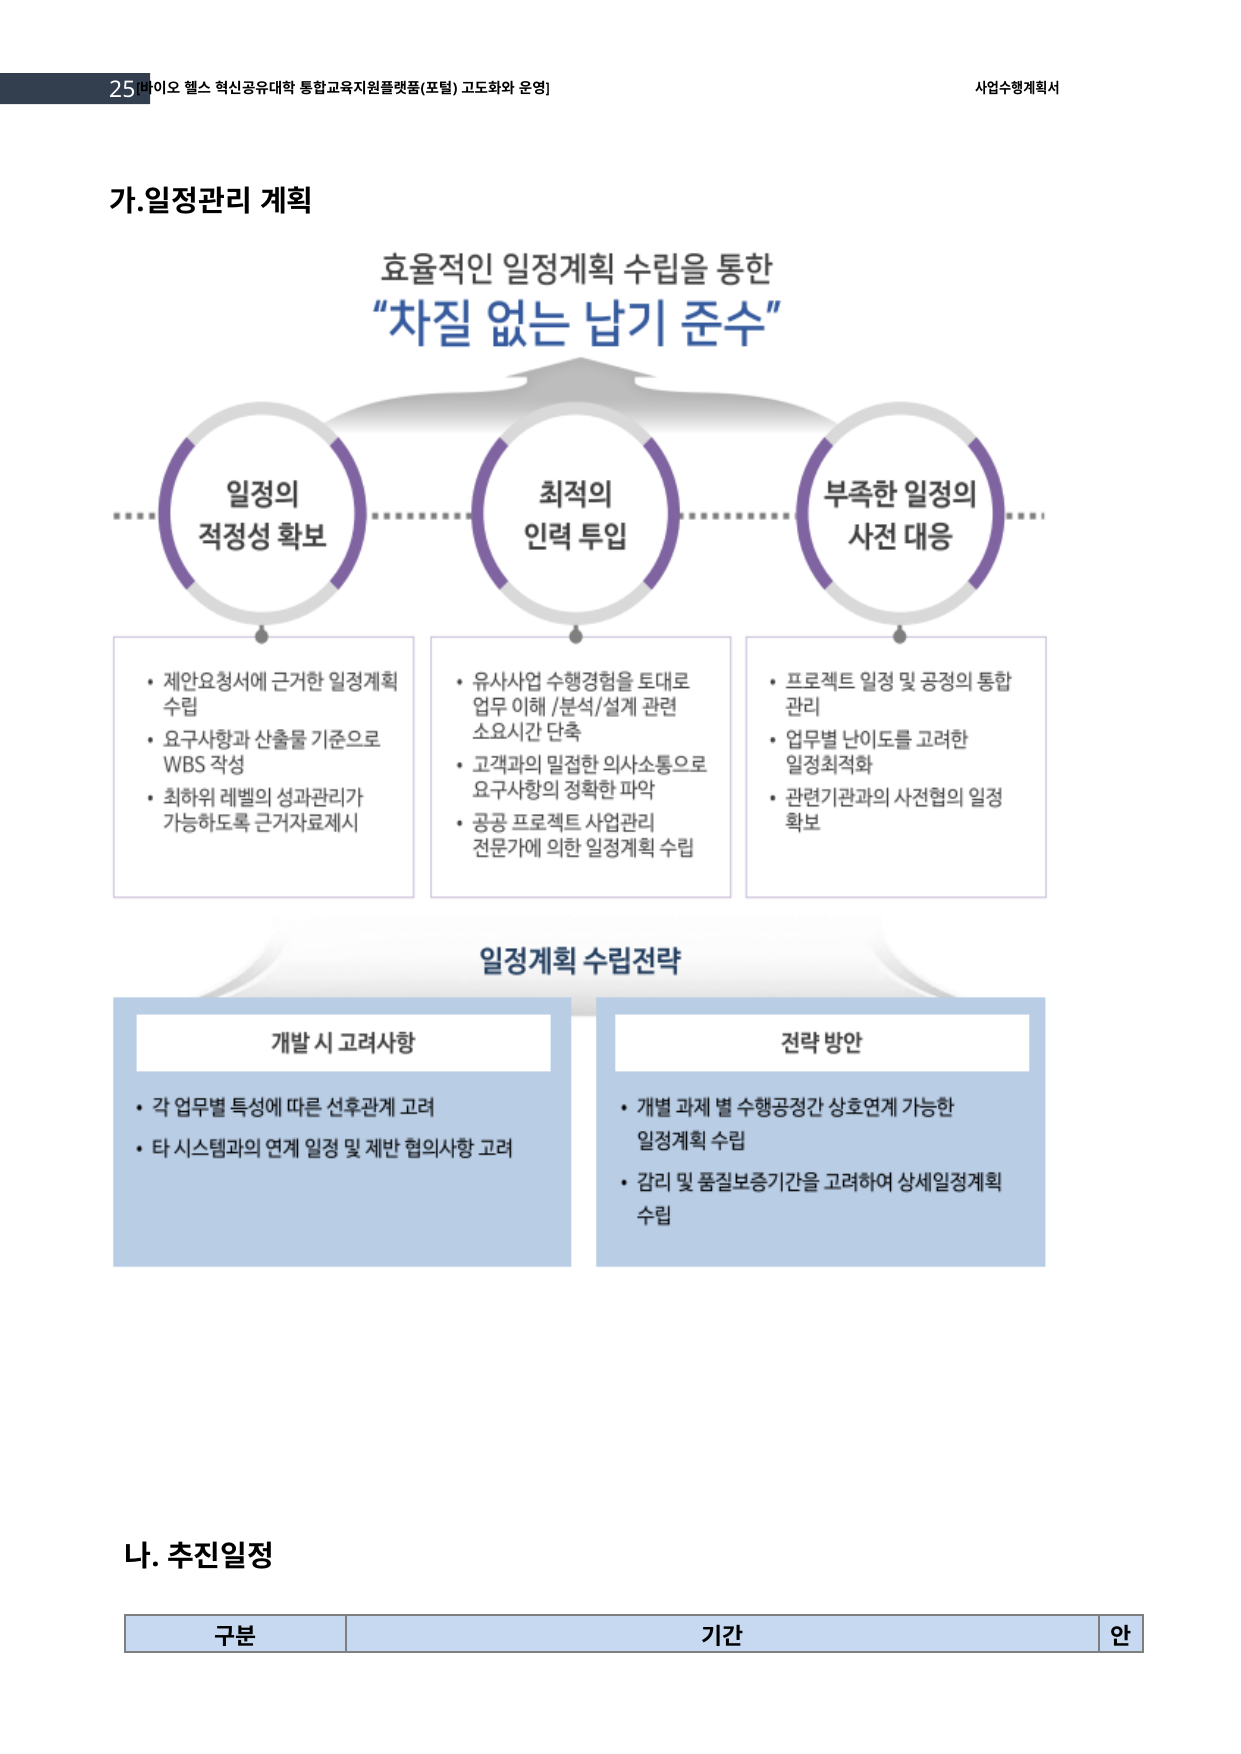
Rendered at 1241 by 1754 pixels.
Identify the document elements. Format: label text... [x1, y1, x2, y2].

table_header 구분 [126, 1616, 345, 1651]
table_header 안정화 [1100, 1616, 1142, 1651]
table_header 기간 [347, 1616, 1098, 1651]
text 나. 추진일정 [124, 1532, 1128, 1574]
picture [109, 222, 1050, 1275]
